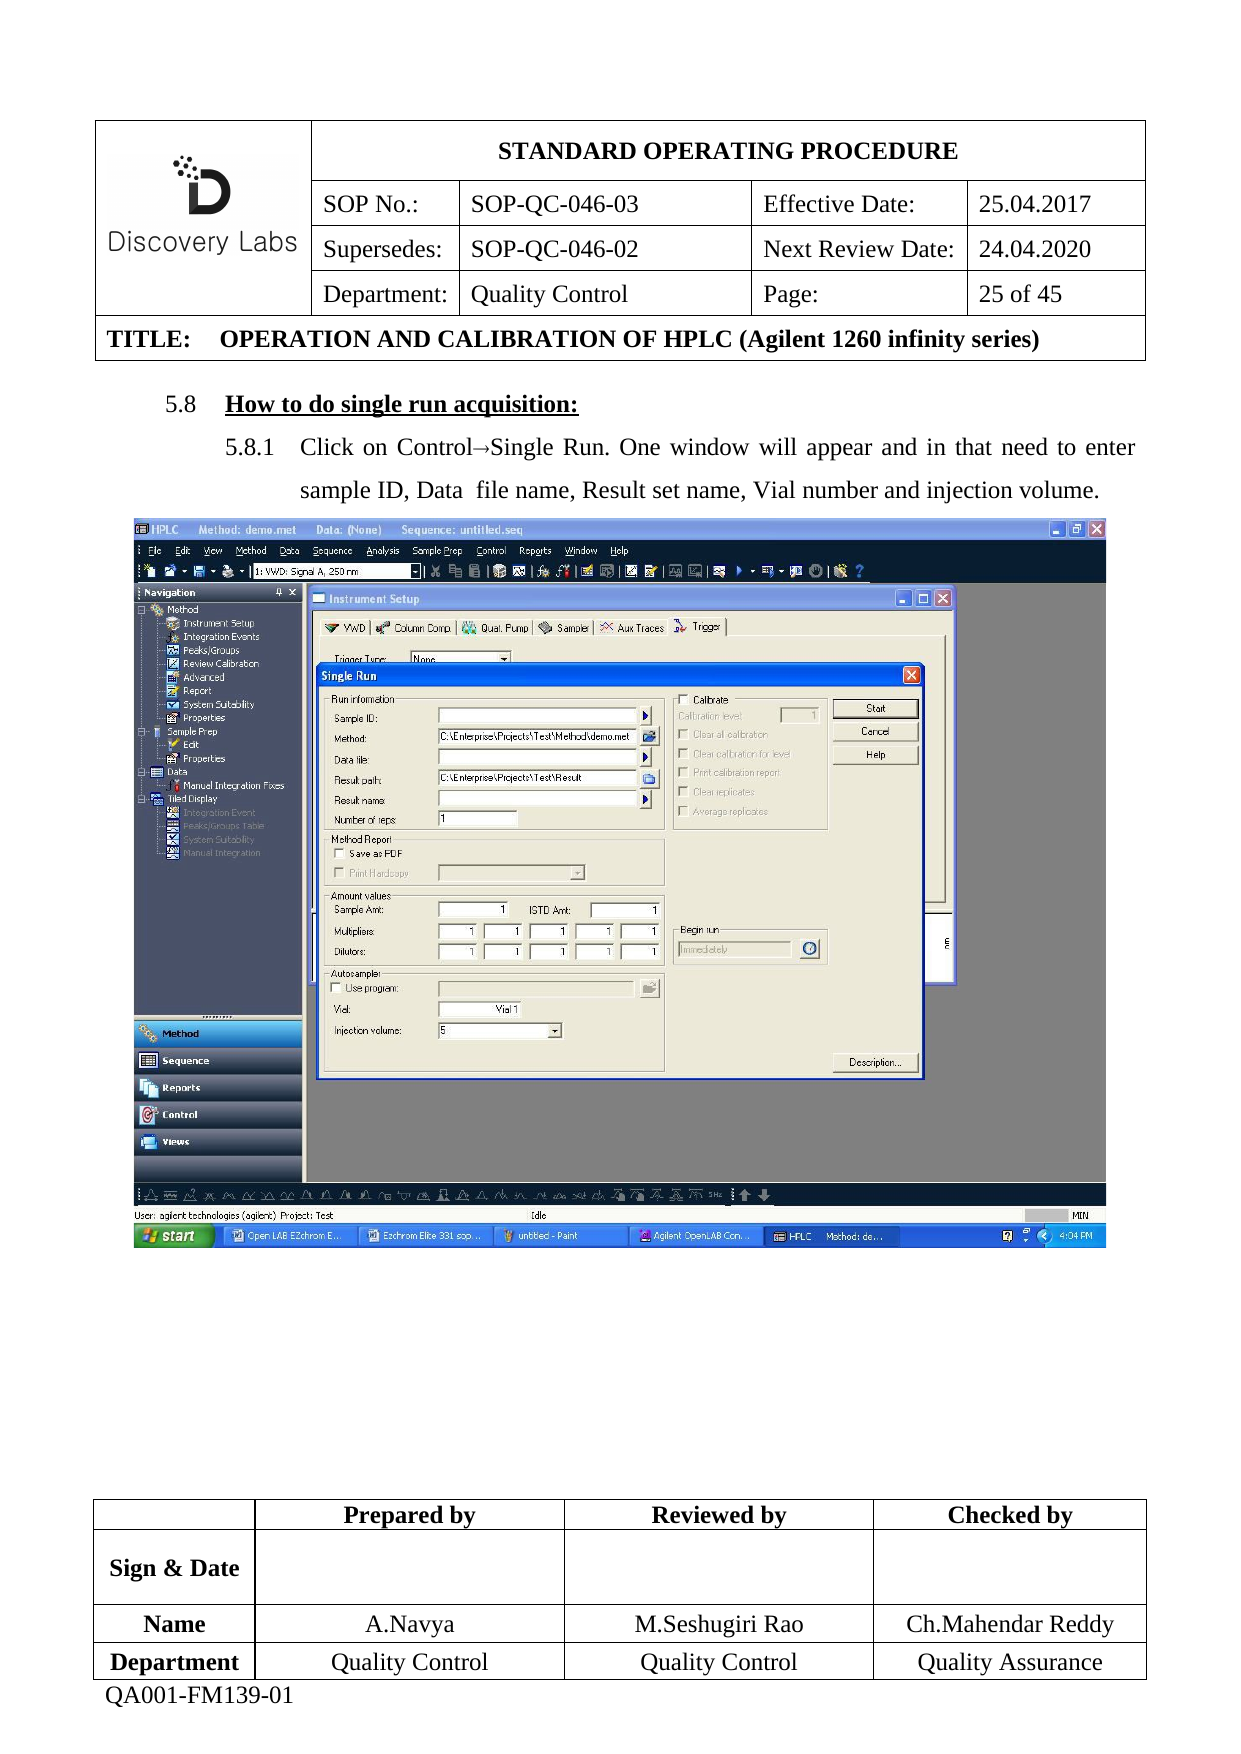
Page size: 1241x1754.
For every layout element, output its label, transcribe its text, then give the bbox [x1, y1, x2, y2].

picture [133, 518, 1107, 1248]
list How to do single run acquisition: [165, 389, 1135, 418]
list Click on ControlSingle Run. One window will appear and in that need to enter sample ID, Data file name, Result set name, Vial number and injection volume. [225, 432, 1135, 504]
